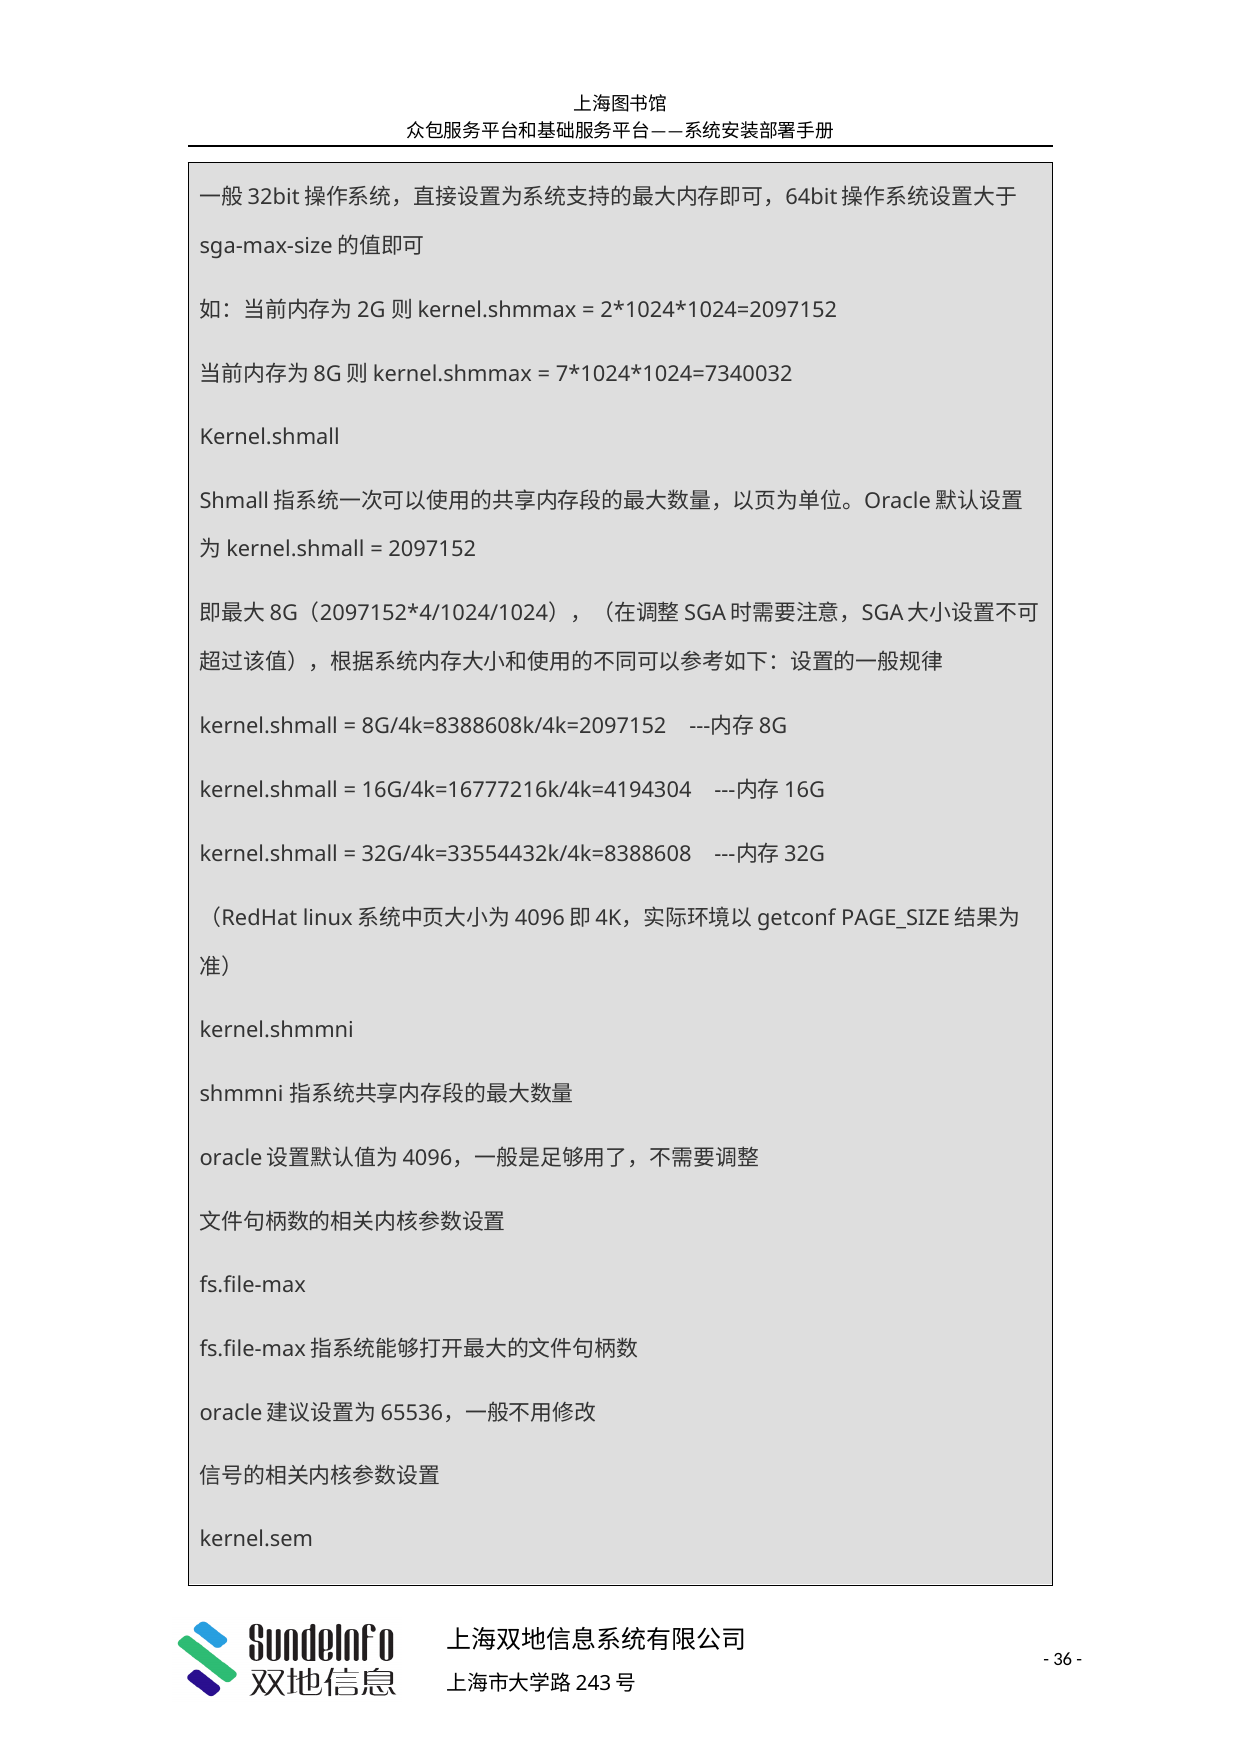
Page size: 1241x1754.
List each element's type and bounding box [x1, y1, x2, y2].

picture [172, 1615, 403, 1702]
table_header [189, 163, 1052, 1584]
